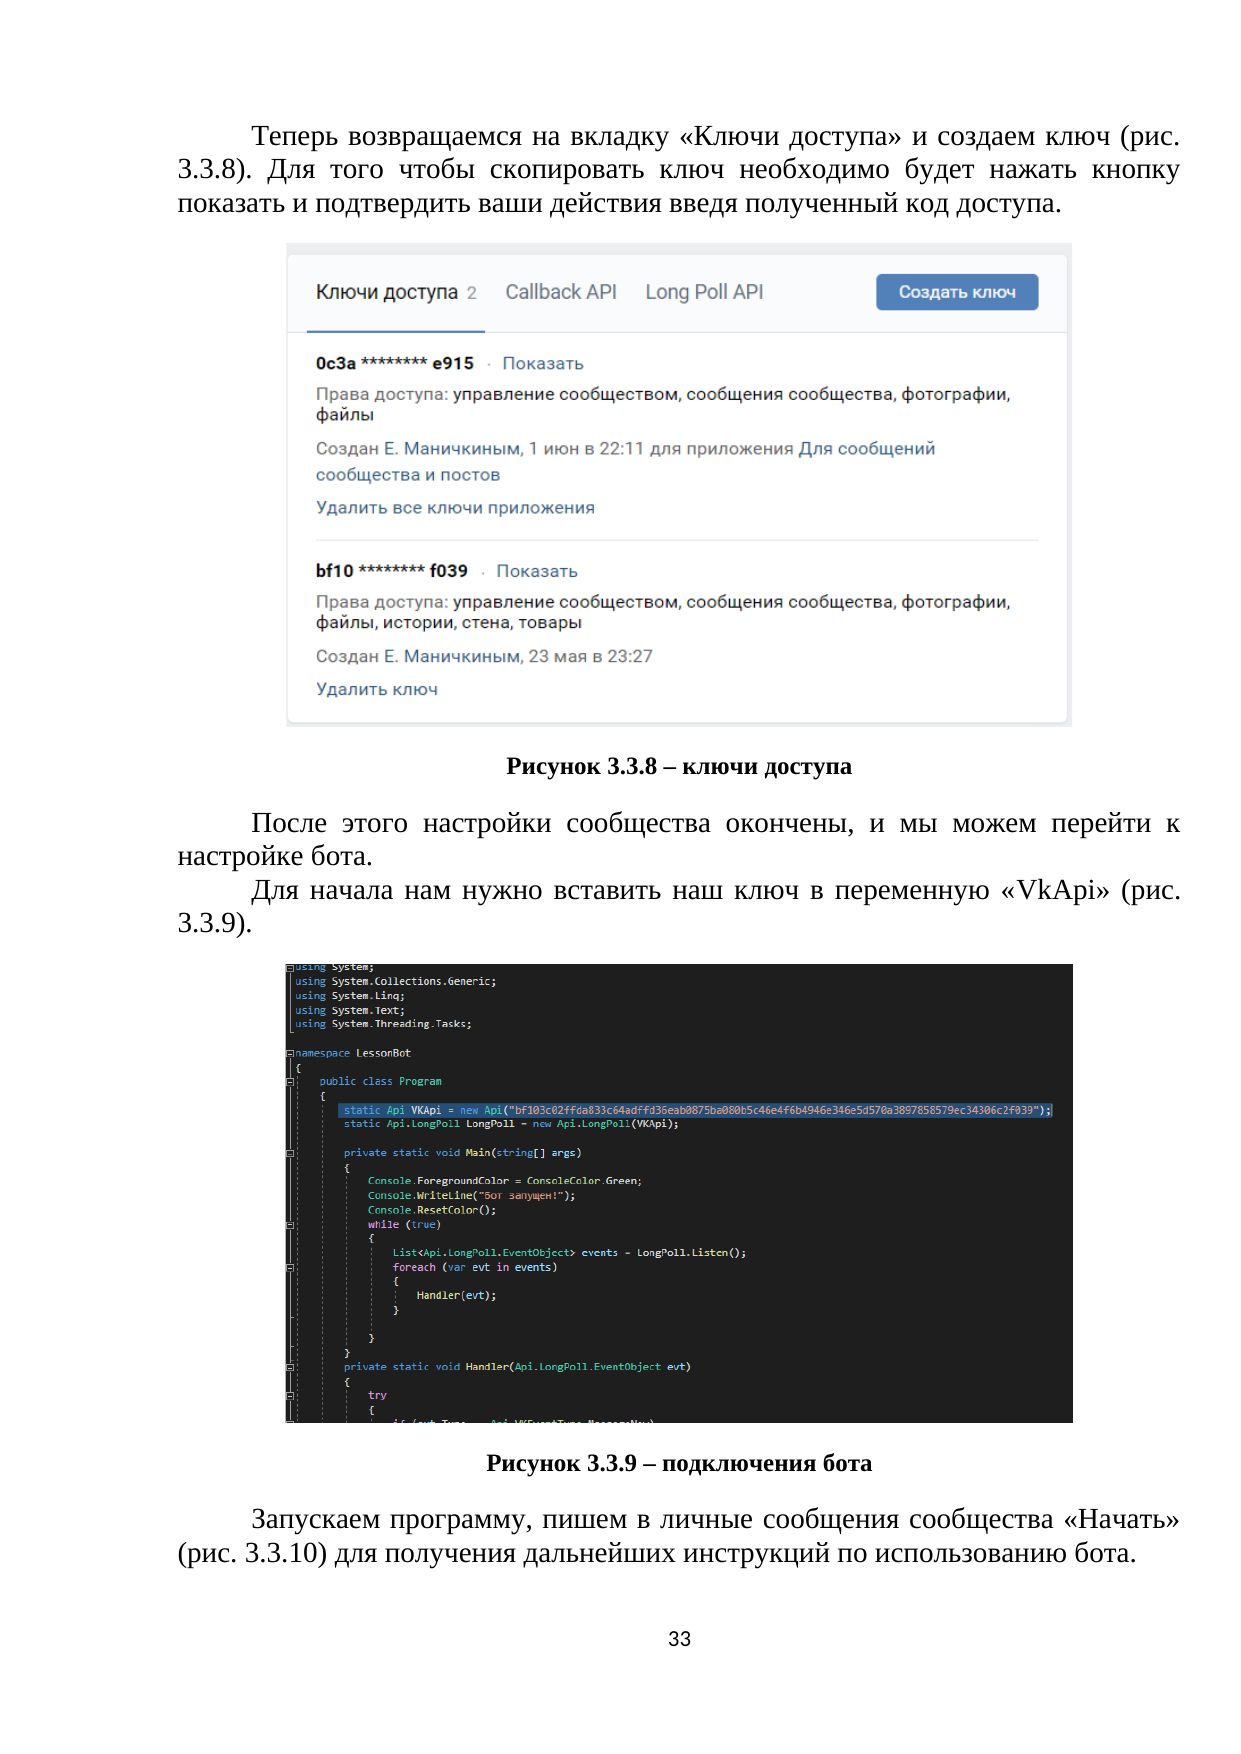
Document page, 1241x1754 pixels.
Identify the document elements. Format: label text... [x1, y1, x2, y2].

picture [286, 243, 1073, 727]
text Рисунок 3.3.9 – подключения бота [177, 1448, 1181, 1477]
text Запускаем программу, пишем в личные сообщения сообщества «Начать» (рис. 3.3.10) для получения дальнейших инструкций по использованию бота. [177, 1502, 1181, 1569]
text После этого настройки сообщества окончены, и мы можем перейти к настройке бота. [177, 805, 1181, 872]
text Для начала нам нужно вставить наш ключ в переменную «VkApi» (рис. 3.3.9). [177, 872, 1181, 939]
text Теперь возвращаемся на вкладку «Ключи доступа» и создаем ключ (рис. 3.3.8). Для того чтобы скопировать ключ необходимо будет нажать кнопку показать и подтвердить ваши действия введя полученный код доступа. [177, 118, 1181, 219]
text Рисунок 3.3.8 – ключи доступа [177, 751, 1181, 780]
picture [285, 964, 1073, 1423]
